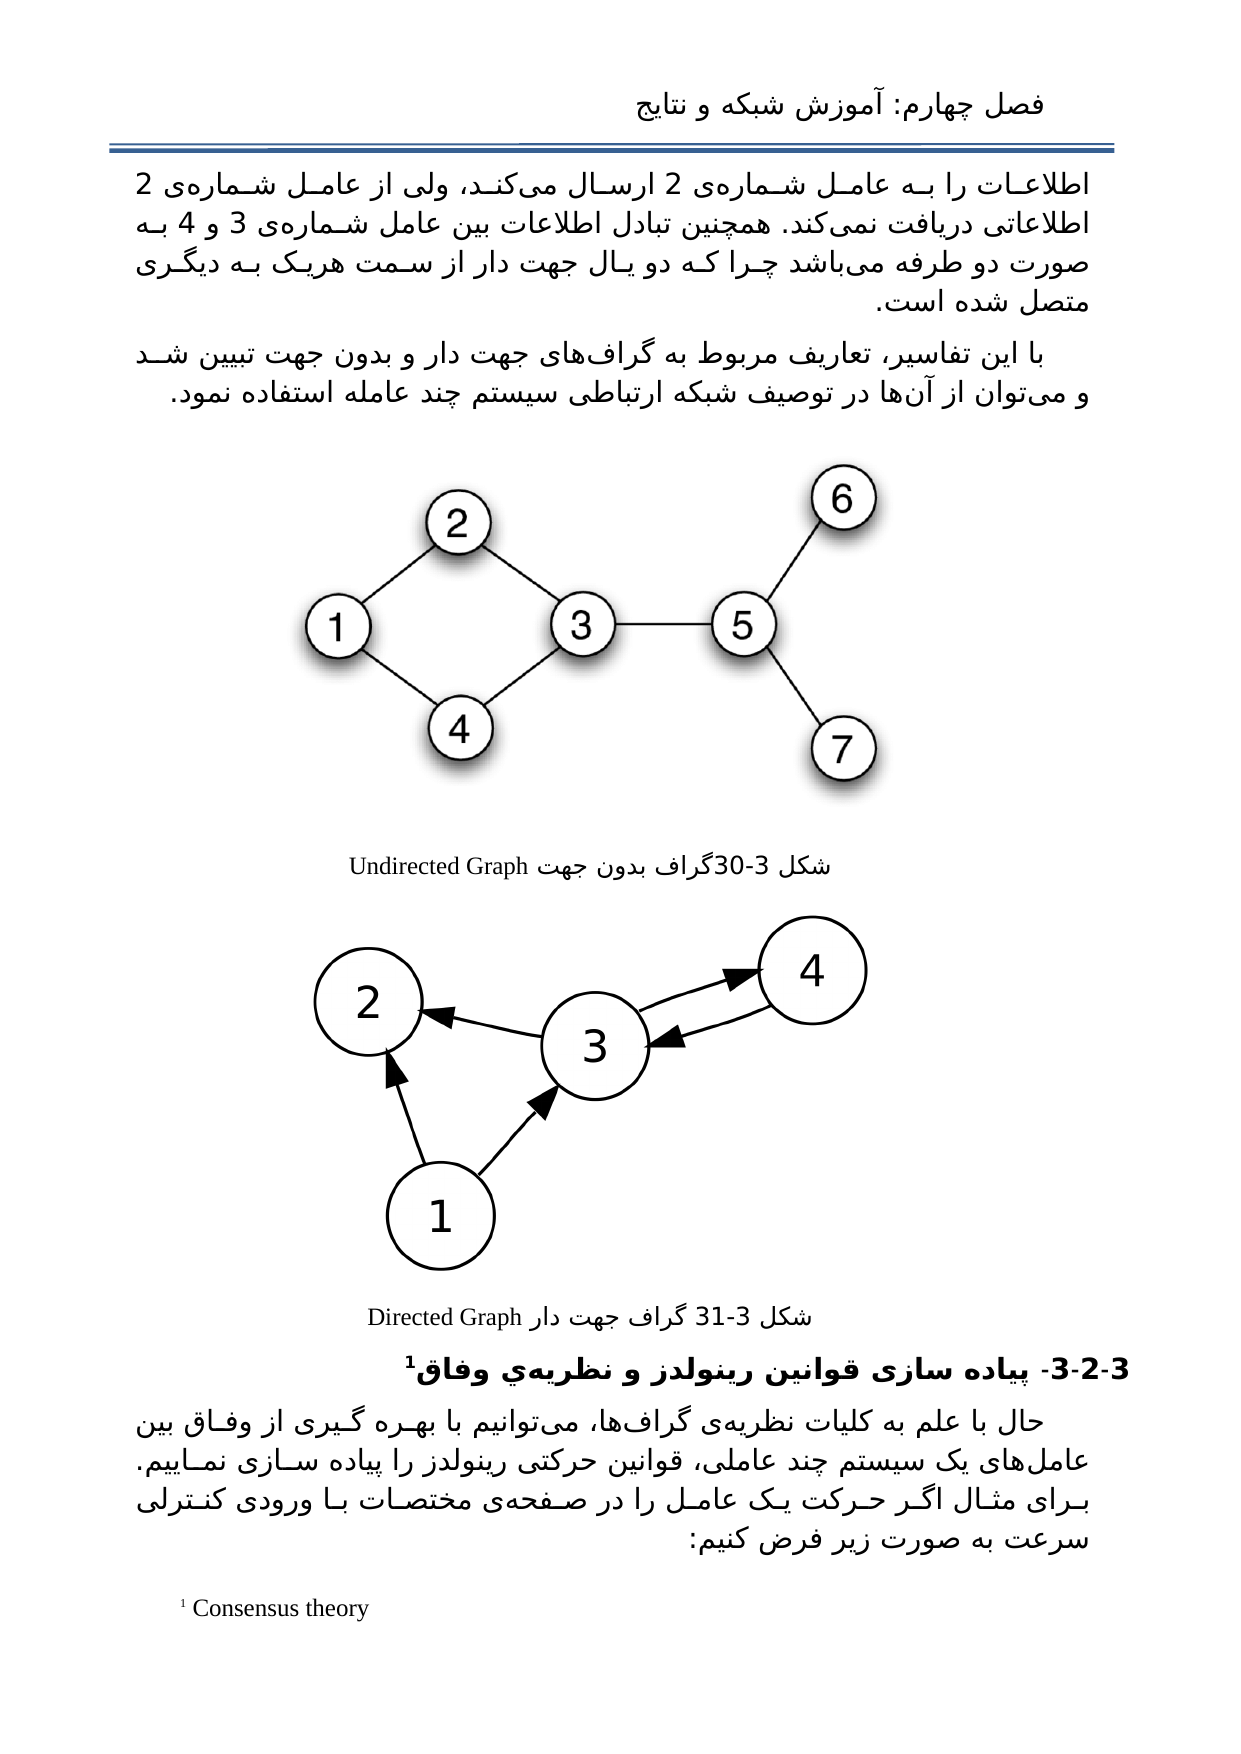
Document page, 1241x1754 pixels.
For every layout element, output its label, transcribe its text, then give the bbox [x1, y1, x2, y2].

subtitle پیاده سازی قوانین رینولدز و نظریه‌ي وفاق [135, 1353, 1030, 1387]
text حال با علم به کلیات نظریه‌ی گراف‌ها‌، می‌توانیم با بهره گیری از وفاق بین عامل‌های یک سیستم چند عاملی، قوانین حرکتی رینولدز را پیاده سازی نماییم. برای مثال اگر حرکت یک عامل را در صفحه‌ی مختصات با ورودی کنترلی سرعت به صورت زیر فرض کنیم: [135, 1404, 1090, 1555]
picture [258, 426, 922, 835]
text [135, 168, 1090, 318]
text با این تفاسیر، تعاریف مربوط به گراف‌های جهت دار و بدون جهت تبیین شد و می‌توان از آن‌ها در توصیف شبکه ارتباطی سیستم چند عامله استفاده نمود. [135, 336, 1090, 409]
picture [299, 901, 881, 1286]
